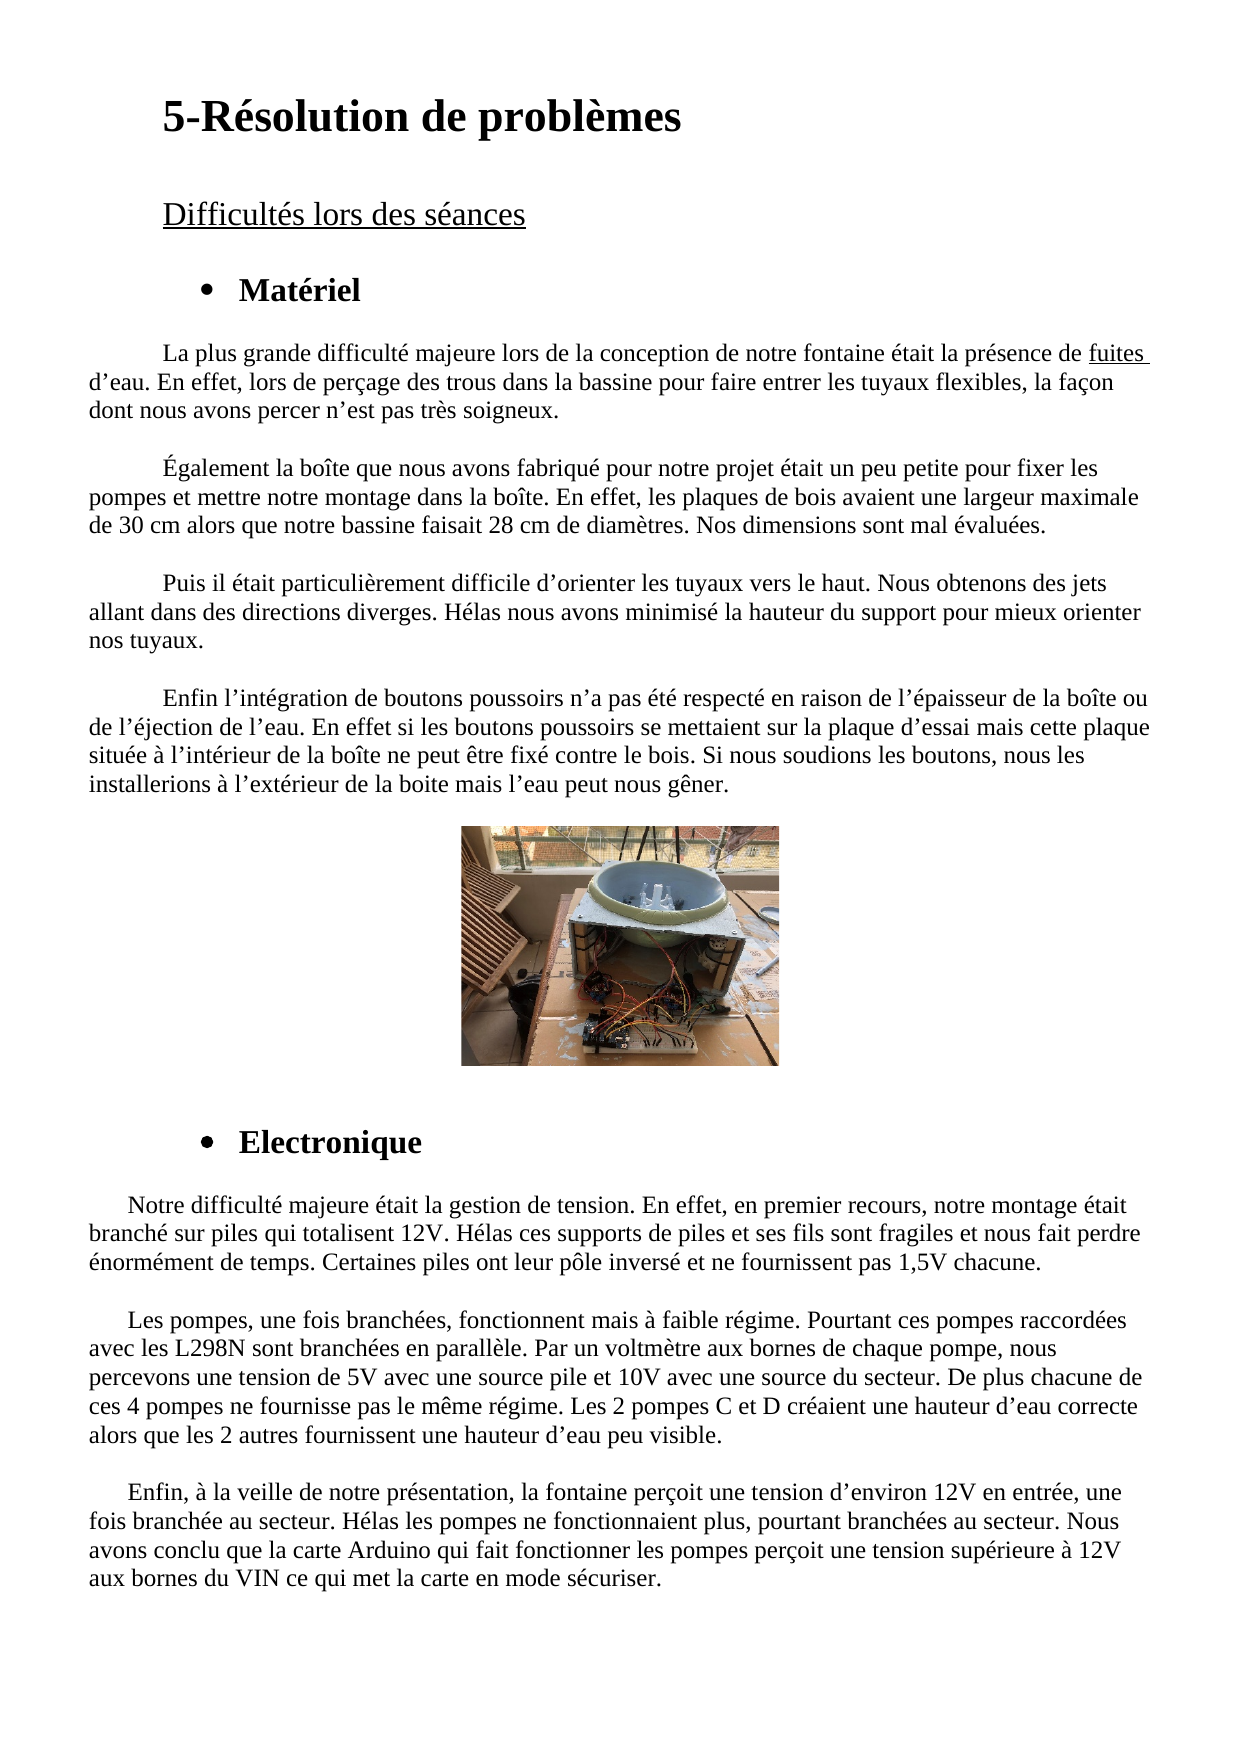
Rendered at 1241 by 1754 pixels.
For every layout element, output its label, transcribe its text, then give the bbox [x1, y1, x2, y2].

text Également la boîte que nous avons fabriqué pour notre projet était un peu petite pour fixer les pompes et mettre notre montage dans la boîte. En effet, les plaques de bois avaient une largeur maximale de 30 cm alors que notre bassine faisait 28 cm de diamètres. Nos dimensions sont mal évaluées. [89, 453, 1152, 539]
list Electronique [201, 1123, 1152, 1161]
text La plus grande difficulté majeure lors de la conception de notre fontaine était la présence de fuites d’eau. En effet, lors de perçage des trous dans la bassine pour faire entrer les tuyaux flexibles, la façon dont nous avons percer n’est pas très soigneux. [89, 338, 1152, 424]
list Matériel [201, 271, 1152, 309]
text Enfin, à la veille de notre présentation, la fontaine perçoit une tension d’environ 12V en entrée, une fois branchée au secteur. Hélas les pompes ne fonctionnaient plus, pourtant branchées au secteur. Nous avons conclu que la carte Arduino qui fait fonctionner les pompes perçoit une tension supérieure à 12V aux bornes du VIN ce qui met la carte en mode sécuriser. [89, 1477, 1152, 1592]
text 5-Résolution de problèmes [162, 89, 1152, 141]
text Les pompes, une fois branchées, fonctionnent mais à faible régime. Pourtant ces pompes raccordées avec les L298N sont branchées en parallèle. Par un voltmètre aux bornes de chaque pompe, nous percevons une tension de 5V avec une source pile et 10V avec une source du secteur. De plus chacune de ces 4 pompes ne fournisse pas le même régime. Les 2 pompes C et D créaient une hauteur d’eau correcte alors que les 2 autres fournissent une hauteur d’eau peu visible. [89, 1305, 1152, 1448]
text Notre difficulté majeure était la gestion de tension. En effet, en premier recours, notre montage était branché sur piles qui totalisent 12V. Hélas ces supports de piles et ses fils sont fragiles et nous fait perdre énormément de temps. Certaines piles ont leur pôle inversé et ne fournissent pas 1,5V chacune. [89, 1190, 1152, 1276]
picture [461, 826, 780, 1066]
text Enfin l’intégration de boutons poussoirs n’a pas été respecté en raison de l’épaisseur de la boîte ou de l’éjection de l’eau. En effet si les boutons poussoirs se mettaient sur la plaque d’essai mais cette plaque située à l’intérieur de la boîte ne peut être fixé contre le bois. Si nous soudions les boutons, nous les installerions à l’extérieur de la boite mais l’eau peut nous gêner. [89, 683, 1152, 798]
text Difficultés lors des séances [162, 194, 1152, 232]
text Puis il était particulièrement difficile d’orienter les tuyaux vers le haut. Nous obtenons des jets allant dans des directions diverges. Hélas nous avons minimisé la hauteur du support pour mieux orienter nos tuyaux. [89, 568, 1152, 654]
